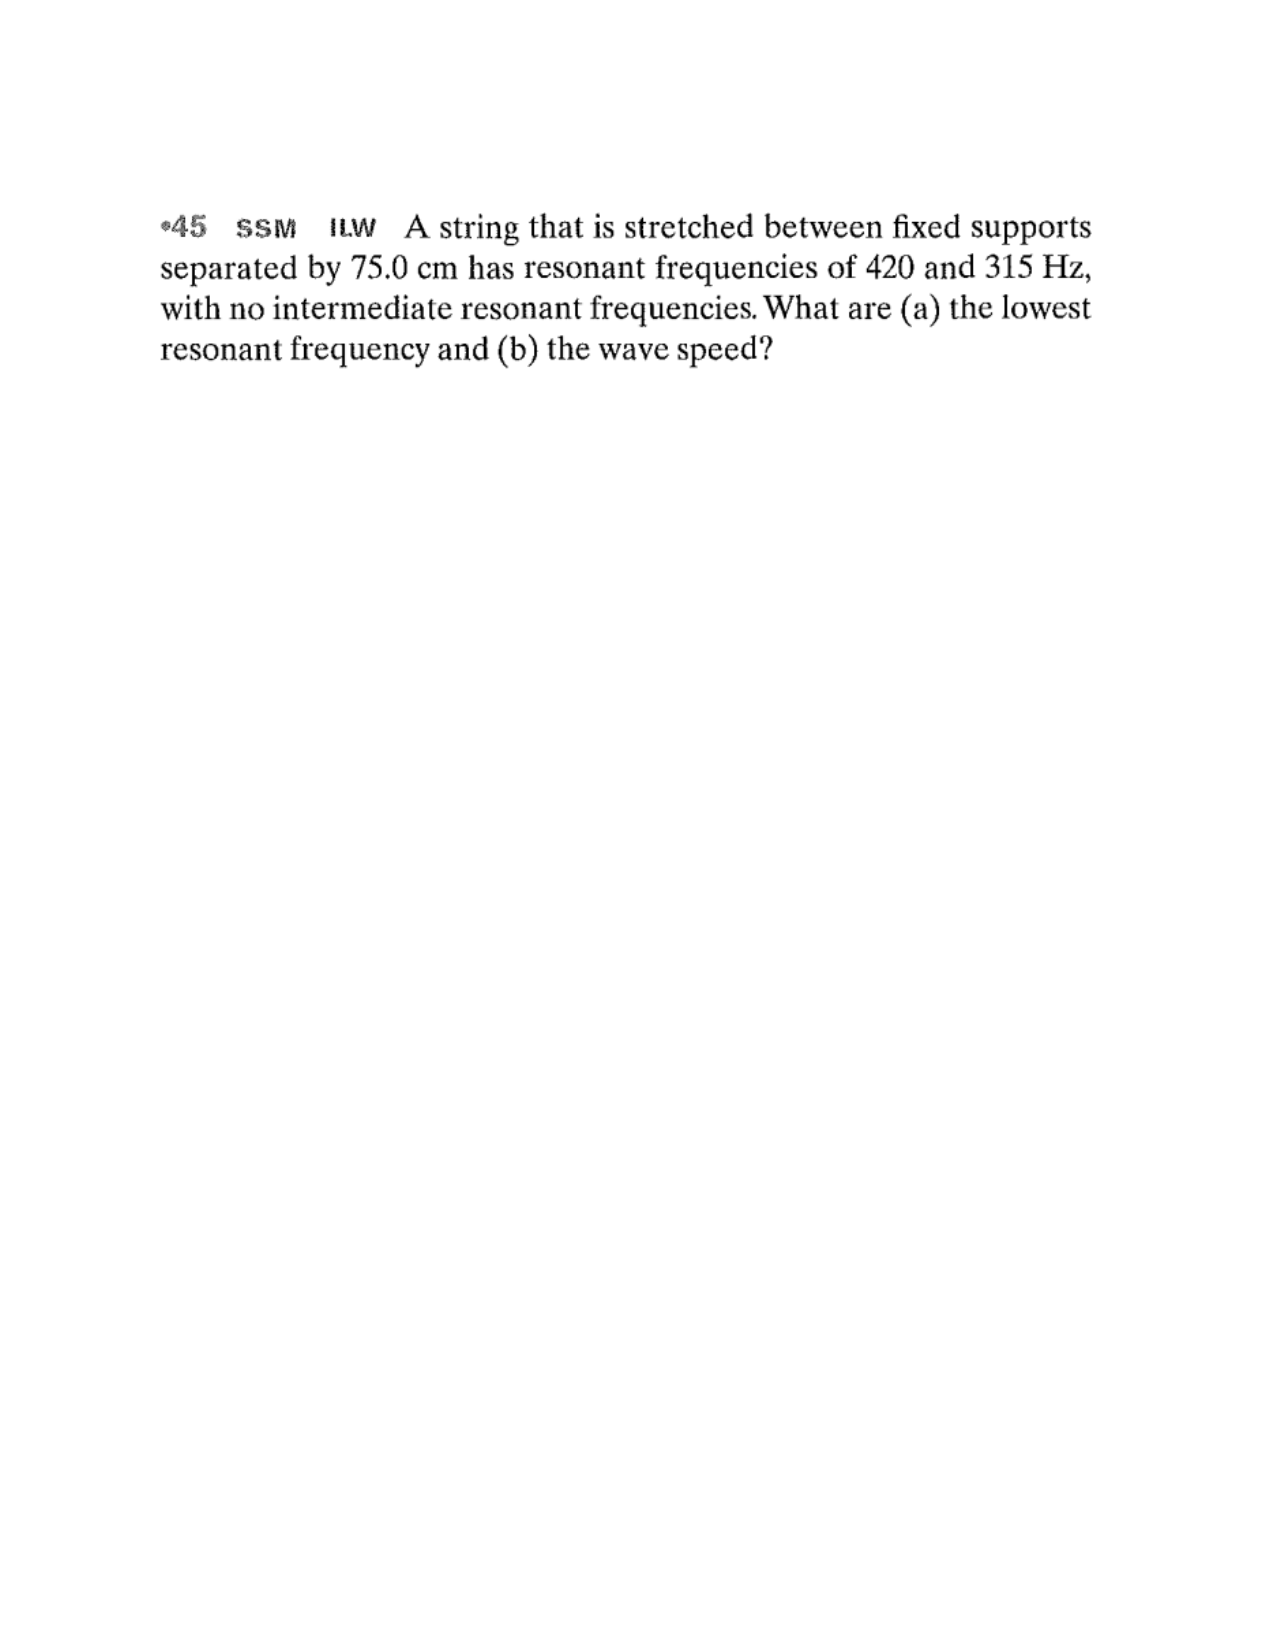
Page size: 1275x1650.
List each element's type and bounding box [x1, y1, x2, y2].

picture [150, 196, 1125, 378]
